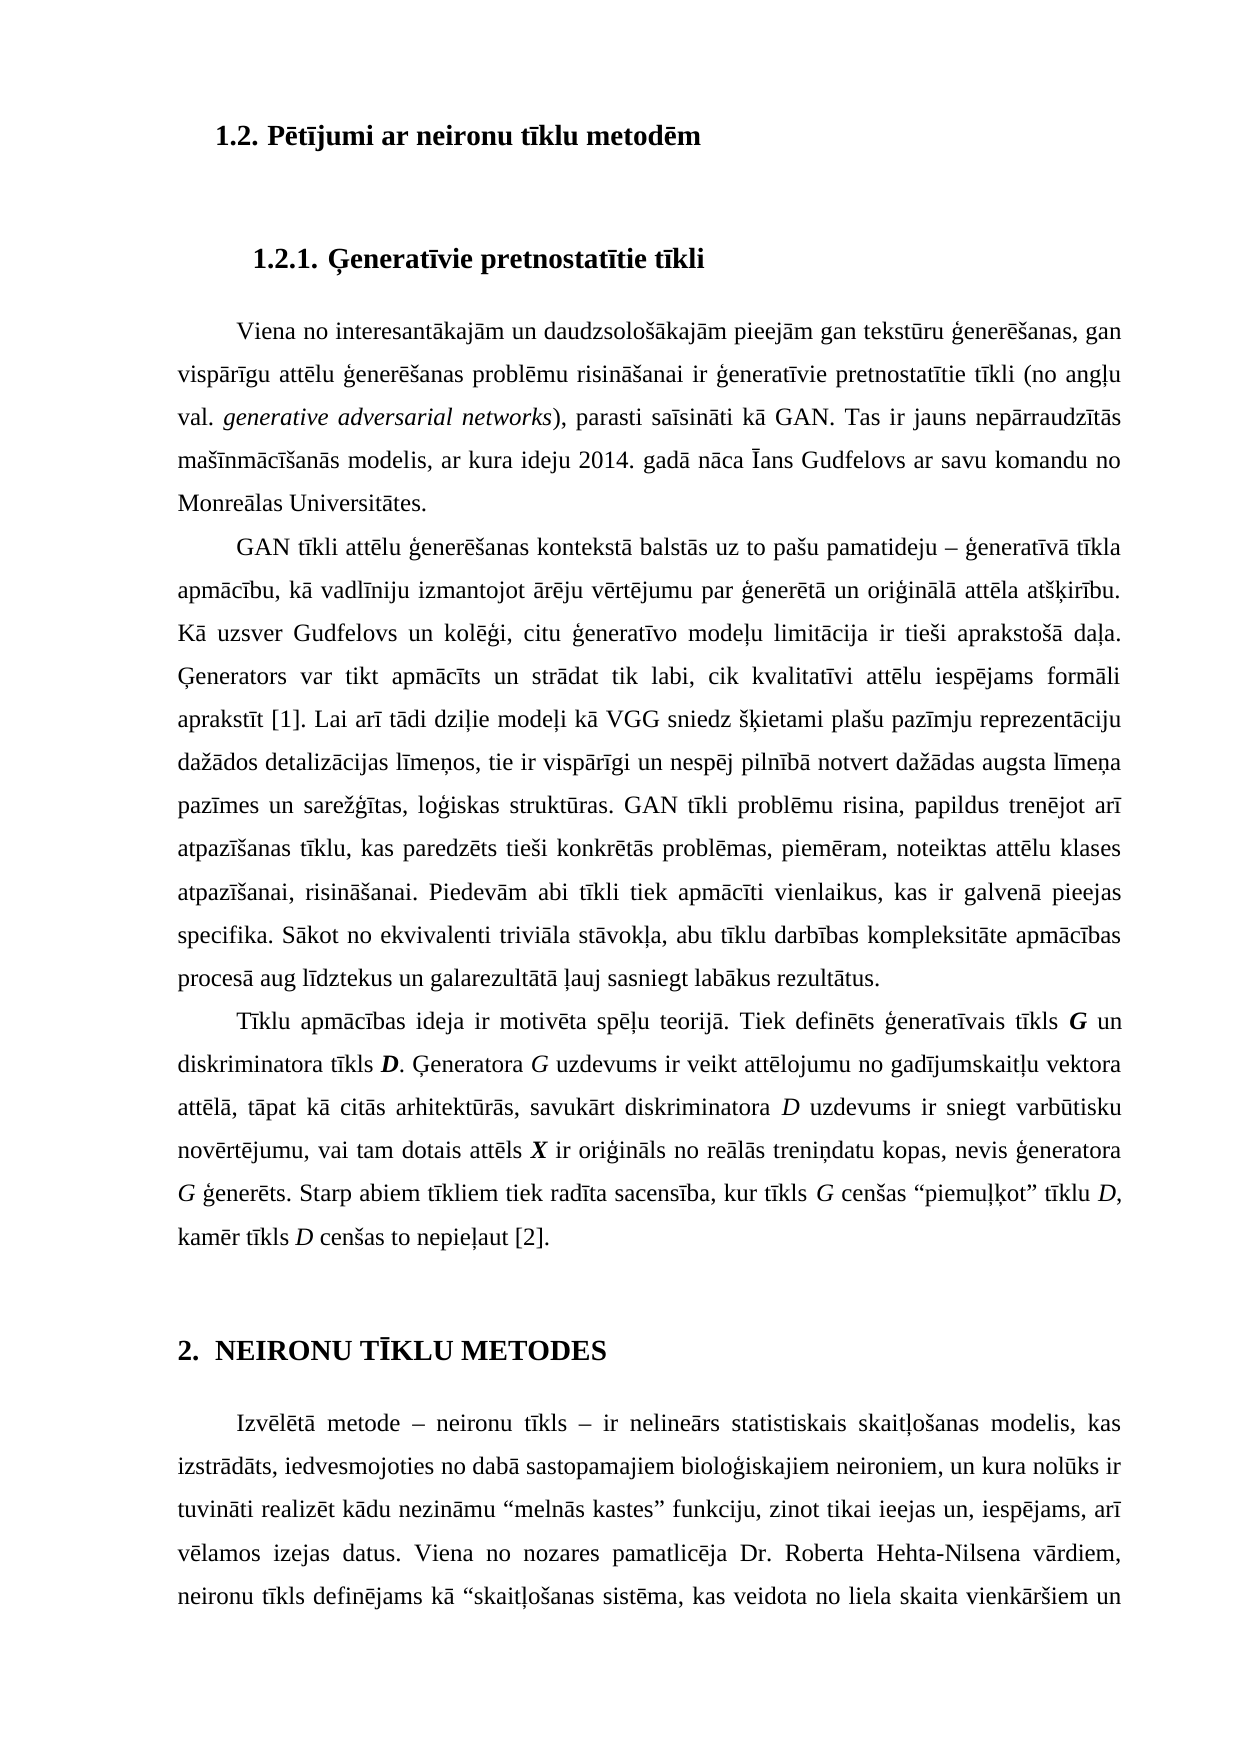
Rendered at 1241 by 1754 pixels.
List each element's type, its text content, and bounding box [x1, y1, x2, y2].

subtitle Pētījumi ar neironu tīklu metodēm [215, 118, 1122, 152]
subtitle Ģeneratīvie pretnostatītie tīkli [252, 241, 1122, 274]
text GAN tīkli attēlu ģenerēšanas kontekstā balstās uz to pašu pamatideju – ģeneratīvā tīkla apmācību, kā vadlīniju izmantojot ārēju vērtējumu par ģenerētā un oriģinālā attēla atšķirību. Kā uzsver Gudfelovs un kolēģi, citu ģeneratīvo modeļu limitācija ir tieši aprakstošā daļa. Ģenerators var tikt apmācīts un strādat tik labi, cik kvalitatīvi attēlu iespējams formāli aprakstīt . Lai arī tādi dziļie modeļi kā VGG sniedz šķietami plašu pazīmju reprezentāciju dažādos detalizācijas līmeņos, tie ir vispārīgi un nespēj pilnībā notvert dažādas augsta līmeņa pazīmes un sarežģītas, loģiskas struktūras. GAN tīkli problēmu risina, papildus trenējot arī atpazīšanas tīklu, kas paredzēts tieši konkrētās problēmas, piemēram, noteiktas attēlu klases atpazīšanai, risināšanai. Piedevām abi tīkli tiek apmācīti vienlaikus, kas ir galvenā pieejas specifika. Sākot no ekvivalenti triviāla stāvokļa, abu tīklu darbības kompleksitāte apmācības procesā aug līdztekus un galarezultātā ļauj sasniegt labākus rezultātus. [177, 532, 1122, 992]
text Tīklu apmācības ideja ir motivēta spēļu teorijā. Tiek definēts ģeneratīvais tīkls G un diskriminatora tīkls D. Ģeneratora G uzdevums ir veikt attēlojumu no gadījumskaitļu vektora attēlā, tāpat kā citās arhitektūrās, savukārt diskriminatora D uzdevums ir sniegt varbūtisku novērtējumu, vai tam dotais attēls X ir oriģināls no reālās treniņdatu kopas, nevis ģeneratora G ģenerēts. Starp abiem tīkliem tiek radīta sacensība, kur tīkls G cenšas “piemuļķot” tīklu D, kamēr tīkls D cenšas to nepieļaut . [177, 1006, 1122, 1250]
text Viena no interesantākajām un daudzsološākajām pieejām gan tekstūru ģenerēšanas, gan vispārīgu attēlu ģenerēšanas problēmu risināšanai ir ģeneratīvie pretnostatītie tīkli (no angļu val. generative adversarial networks), parasti saīsināti kā GAN. Tas ir jauns nepārraudzītās mašīnmācīšanās modelis, ar kura ideju 2014. gadā nāca Īans Gudfelovs ar savu komandu no Monreālas Universitātes. [177, 316, 1122, 517]
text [177, 1408, 1122, 1609]
subtitle Neironu tīklu metodes [177, 1333, 1122, 1366]
